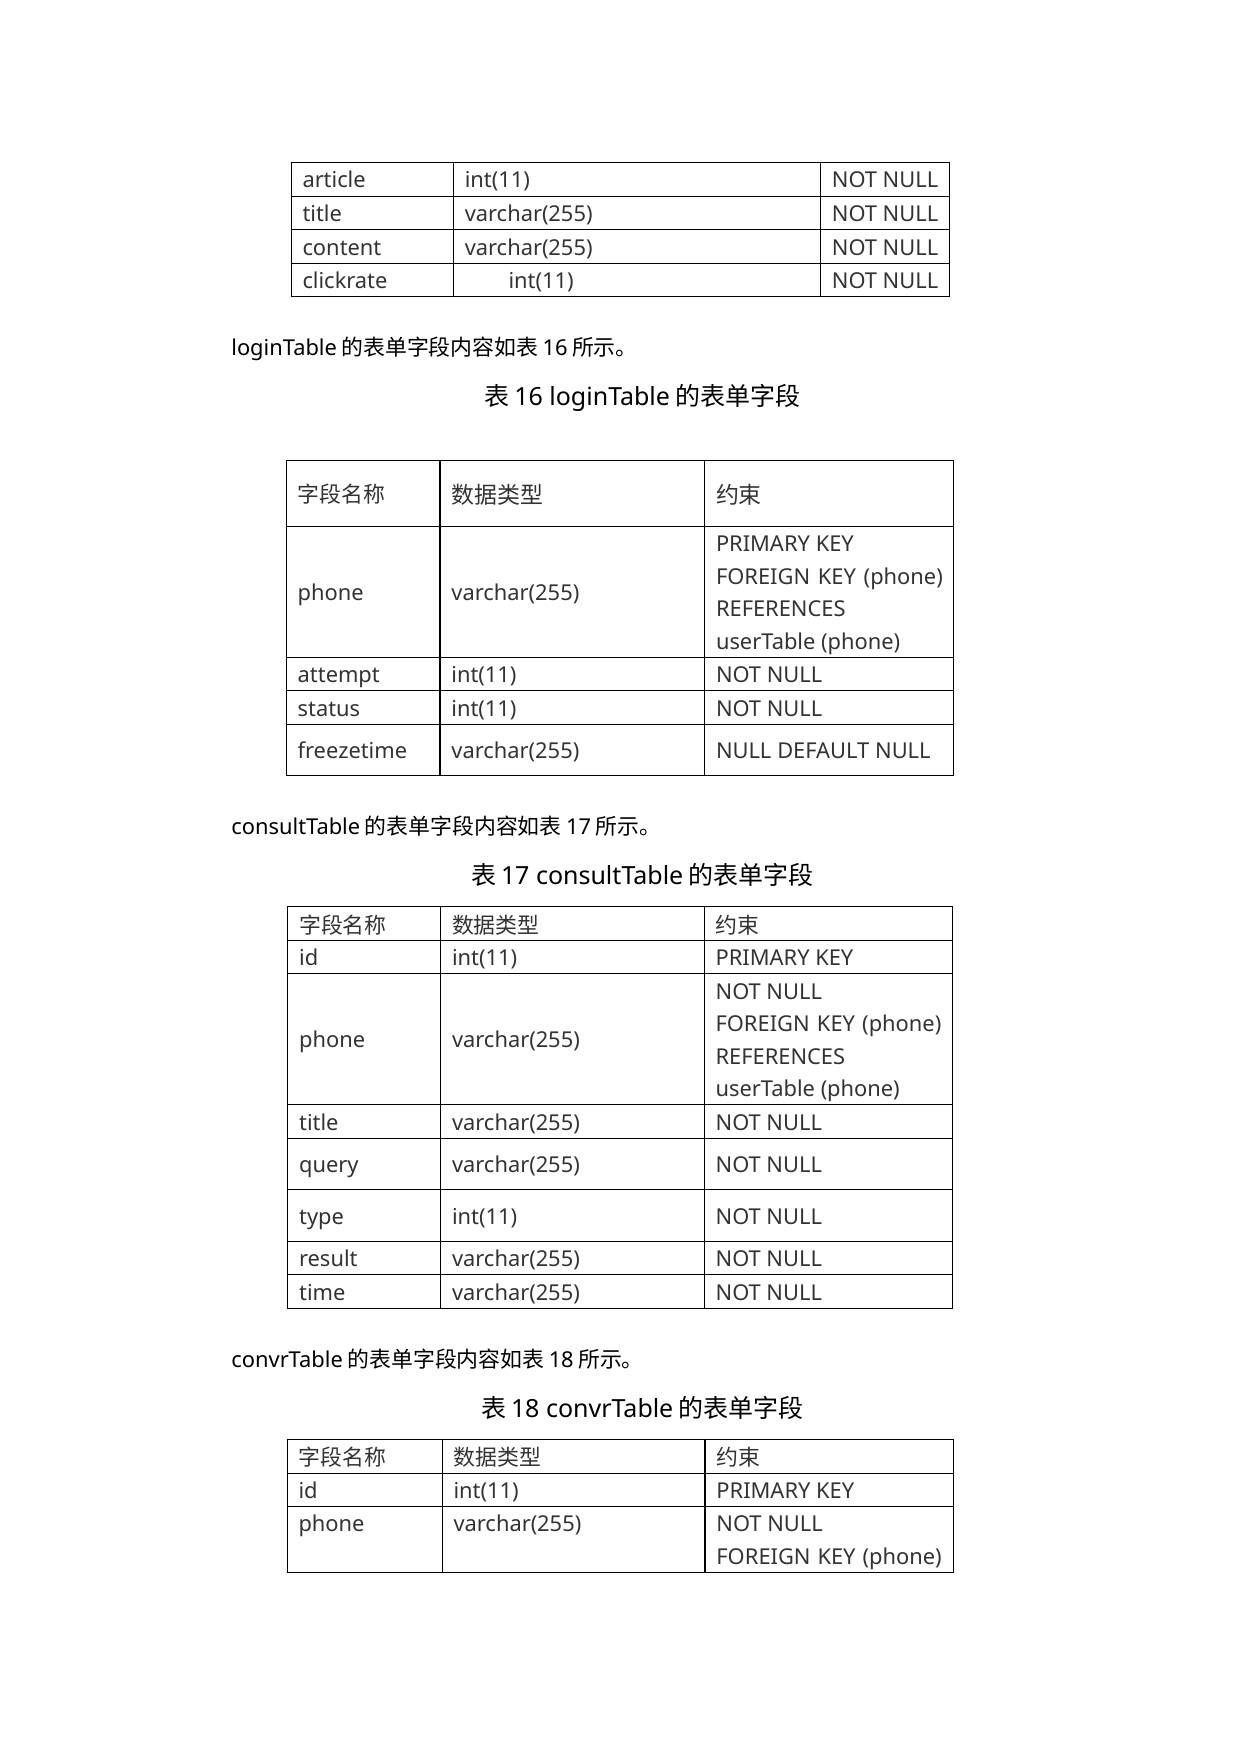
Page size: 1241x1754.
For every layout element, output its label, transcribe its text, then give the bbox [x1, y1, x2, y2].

table_cell NOT NULL [705, 1139, 952, 1189]
text convrTable的表单字段内容如表18所示。 [187, 1341, 1053, 1374]
table_cell int(11) [443, 1474, 704, 1506]
table_cell varchar(255) [454, 197, 820, 229]
table_cell id [288, 941, 440, 973]
table_cell varchar(255) [441, 725, 704, 775]
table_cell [706, 1507, 953, 1572]
table_cell varchar(255) [441, 1242, 704, 1274]
table_cell NOT NULL [705, 691, 953, 724]
table_cell article [292, 163, 453, 196]
table_cell NOT NULL [705, 658, 953, 690]
text 表16 loginTable的表单字段 [187, 362, 1053, 427]
table_cell int(11) [441, 941, 704, 973]
table_cell varchar(255) [454, 230, 820, 263]
table_cell phone [287, 527, 439, 657]
table_cell int(11) [454, 163, 820, 196]
table_cell attempt [287, 658, 439, 690]
table_header 数据类型 [443, 1440, 704, 1472]
table_cell title [292, 197, 453, 229]
table_cell clickrate [292, 264, 453, 296]
table_cell phone [288, 1507, 442, 1572]
table_cell varchar(255) [441, 1105, 704, 1138]
table_cell title [288, 1105, 440, 1138]
table_cell varchar(255) [443, 1507, 704, 1572]
table_cell varchar(255) [441, 527, 704, 657]
text consultTable的表单字段内容如表17所示。 [187, 809, 1053, 841]
table_cell id [288, 1474, 442, 1506]
table_cell int(11) [441, 691, 704, 724]
table_cell query [288, 1139, 440, 1189]
table_cell phone [288, 974, 440, 1104]
text 表17 consultTable的表单字段 [187, 841, 1053, 906]
table_cell freezetime [287, 725, 439, 775]
table_cell PRIMARY KEY [706, 1474, 953, 1506]
table_cell int(11) [441, 1190, 704, 1241]
table_cell PRIMARY KEY FOREIGN KEY (phone) REFERENCES userTable (phone) [705, 527, 953, 657]
table_cell NULL DEFAULT NULL [705, 725, 953, 775]
table_header 约束 [706, 1440, 953, 1472]
table_cell NOT NULL [705, 1105, 952, 1138]
text 表18 convrTable的表单字段 [187, 1374, 1053, 1439]
table_cell int(11) [441, 658, 704, 690]
table_cell varchar(255) [441, 974, 704, 1104]
table_cell type [288, 1190, 440, 1241]
table_cell NOT NULL [705, 1190, 952, 1241]
table_cell varchar(255) [441, 1275, 704, 1308]
table_cell NOT NULL FOREIGN KEY (phone) REFERENCES userTable (phone) [705, 974, 952, 1104]
table_cell NOT NULL [821, 197, 949, 229]
table_cell PRIMARY KEY [705, 941, 952, 973]
table_header 字段名称 [288, 1440, 442, 1472]
table_cell int(11) [454, 264, 820, 296]
table_cell result [288, 1242, 440, 1274]
table_cell NOT NULL [821, 163, 949, 196]
table_cell NOT NULL [705, 1242, 952, 1274]
table_header 约束 [705, 461, 953, 526]
table_cell content [292, 230, 453, 263]
table_header 数据类型 [441, 461, 704, 526]
table_cell varchar(255) [441, 1139, 704, 1189]
table_header 约束 [705, 907, 952, 940]
table_header 数据类型 [441, 907, 704, 940]
table_header 字段名称 [287, 461, 439, 526]
table_cell NOT NULL [821, 230, 949, 263]
table_cell status [287, 691, 439, 724]
table_header 字段名称 [288, 907, 440, 940]
table_cell time [288, 1275, 440, 1308]
text loginTable的表单字段内容如表16所示。 [187, 330, 1053, 362]
table_cell NOT NULL [821, 264, 949, 296]
table_cell NOT NULL [705, 1275, 952, 1308]
